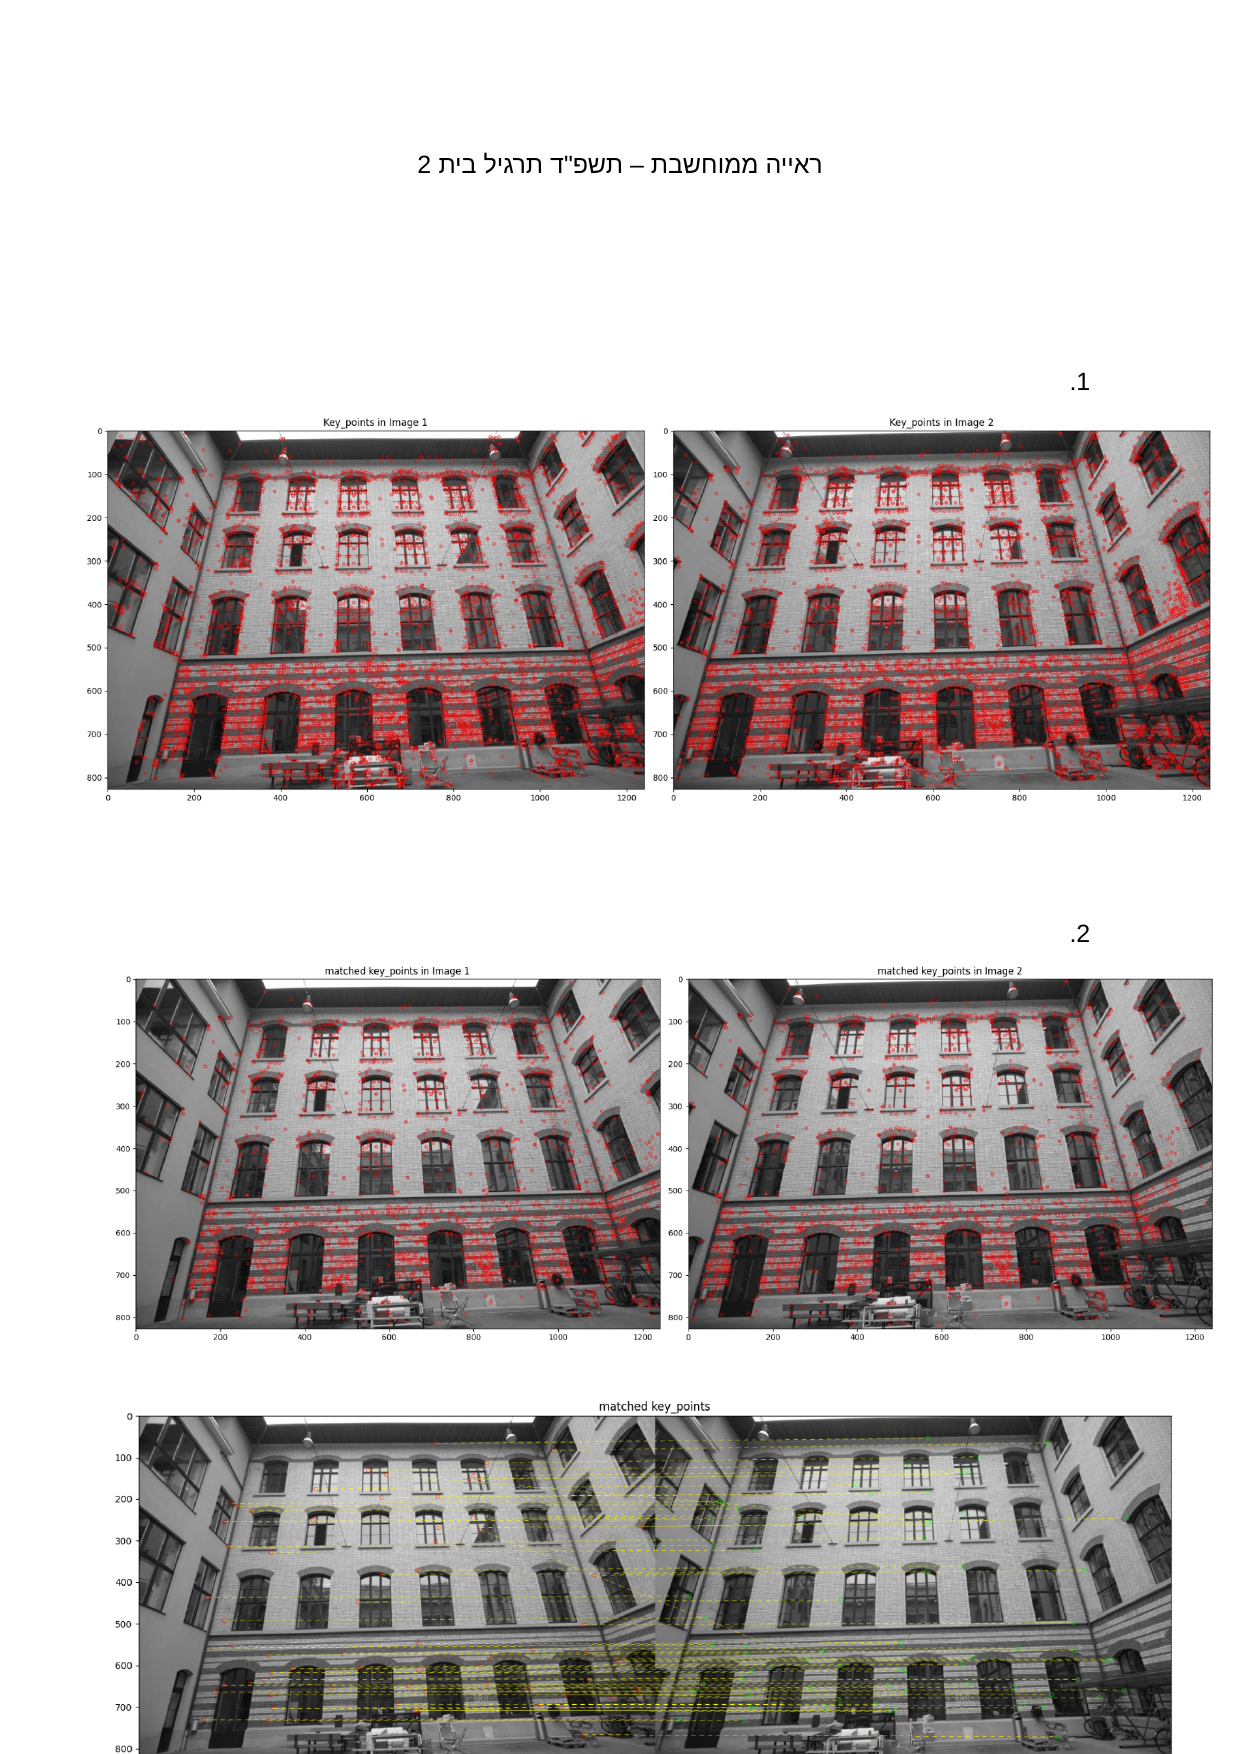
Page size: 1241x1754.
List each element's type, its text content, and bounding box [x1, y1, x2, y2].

picture [78, 408, 1218, 821]
picture [107, 944, 1220, 1355]
text 2. [150, 919, 1090, 944]
picture [102, 1392, 1193, 1754]
text ראייה ממוחשבת – תשפ"ד תרגיל בית 2 [150, 150, 1090, 179]
text 1. [150, 367, 1090, 396]
